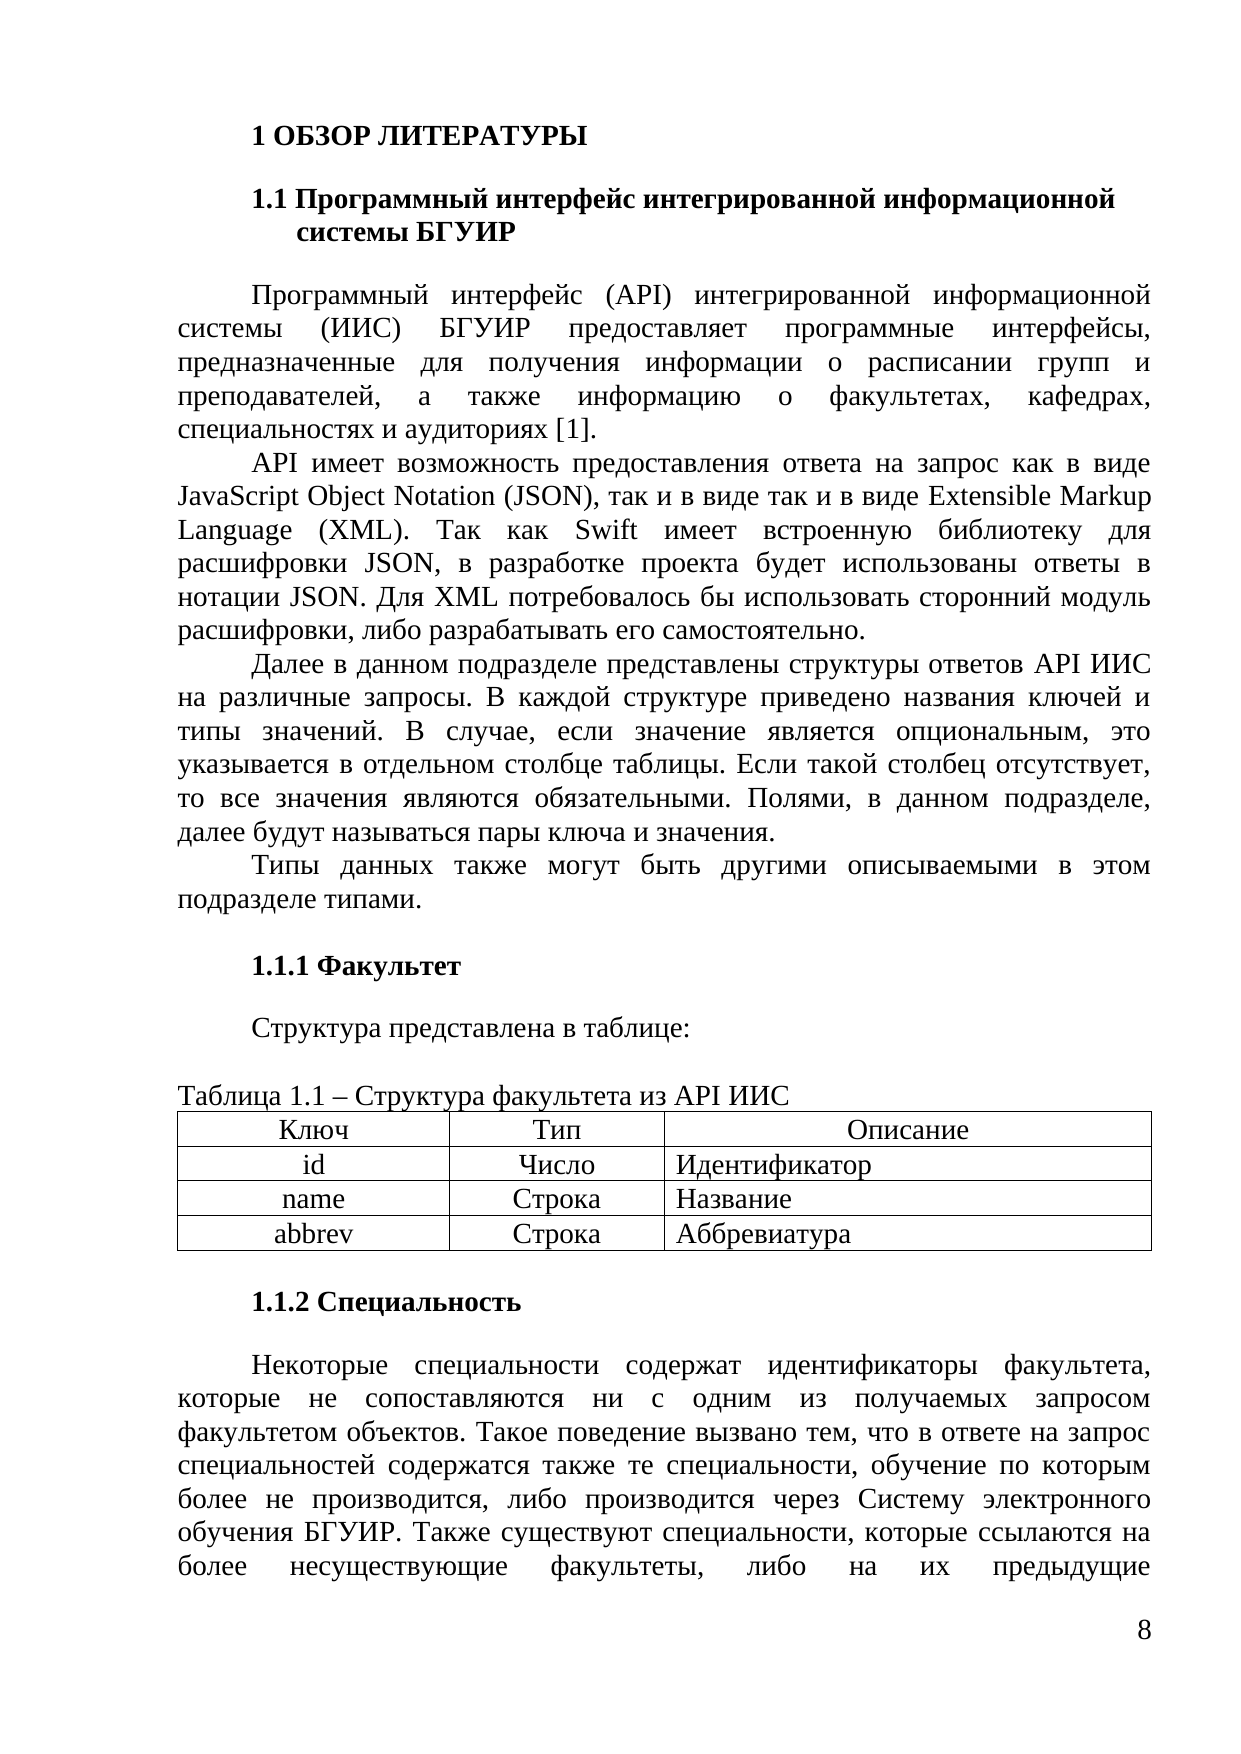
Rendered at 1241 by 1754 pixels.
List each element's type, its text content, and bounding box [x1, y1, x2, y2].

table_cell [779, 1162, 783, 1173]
text Структура представлена в таблице: [177, 1011, 1152, 1044]
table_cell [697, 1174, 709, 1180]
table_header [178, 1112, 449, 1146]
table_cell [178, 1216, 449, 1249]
subtitle Программный интерфейс интегрированной информационной системы БГУИР [251, 181, 1152, 248]
text API имеет возможность предоставления ответа на запрос как в виде JavaScript Object Notation (JSON), так и в виде так и в виде Extensible Markup Language (XML). Так как Swift имеет встроенную библиотеку для расшифровки JSON, в разработке проекта будет использованы ответы в нотации JSON. Для XML потребовалось бы использовать сторонний модуль расшифровки, либо разрабатывать его самостоятельно. [177, 445, 1152, 646]
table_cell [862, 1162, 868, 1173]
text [177, 1347, 1152, 1582]
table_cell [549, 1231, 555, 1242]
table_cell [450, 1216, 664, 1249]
text Типы данных также могут быть другими описываемыми в этом подразделе типами. [177, 847, 1152, 914]
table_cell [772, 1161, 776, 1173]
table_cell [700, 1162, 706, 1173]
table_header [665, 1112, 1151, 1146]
text Далее в данном подразделе представлены структуры ответов API ИИС на различные запросы. В каждой структуре приведено названия ключей и типы значений. В случае, если значение является опциональным, это указывается в отдельном столбце таблицы. Если такой столбец отсутствует, то все значения являются обязательными. Полями, в данном подразделе, далее будут называться пары ключа и значения. [177, 646, 1152, 847]
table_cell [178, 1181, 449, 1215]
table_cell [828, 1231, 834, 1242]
subtitle Факультет [251, 948, 1152, 981]
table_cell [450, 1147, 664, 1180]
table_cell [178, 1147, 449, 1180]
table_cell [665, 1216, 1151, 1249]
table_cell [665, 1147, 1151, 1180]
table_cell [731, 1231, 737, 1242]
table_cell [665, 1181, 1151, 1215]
text Программный интерфейс (API) интегрированной информационной системы (ИИС) БГУИР предоставляет программные интерфейсы, предназначенные для получения информации о расписании групп и преподавателей, а также информацию о факультетах, кафедрах, специальностях и аудиториях []. [177, 277, 1152, 445]
text Таблица 1.1 – Структура факультета из API ИИС [177, 1078, 1152, 1111]
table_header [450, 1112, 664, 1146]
subtitle Обзор литературы [251, 118, 1152, 152]
subtitle Специальность [251, 1284, 1152, 1318]
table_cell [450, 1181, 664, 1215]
